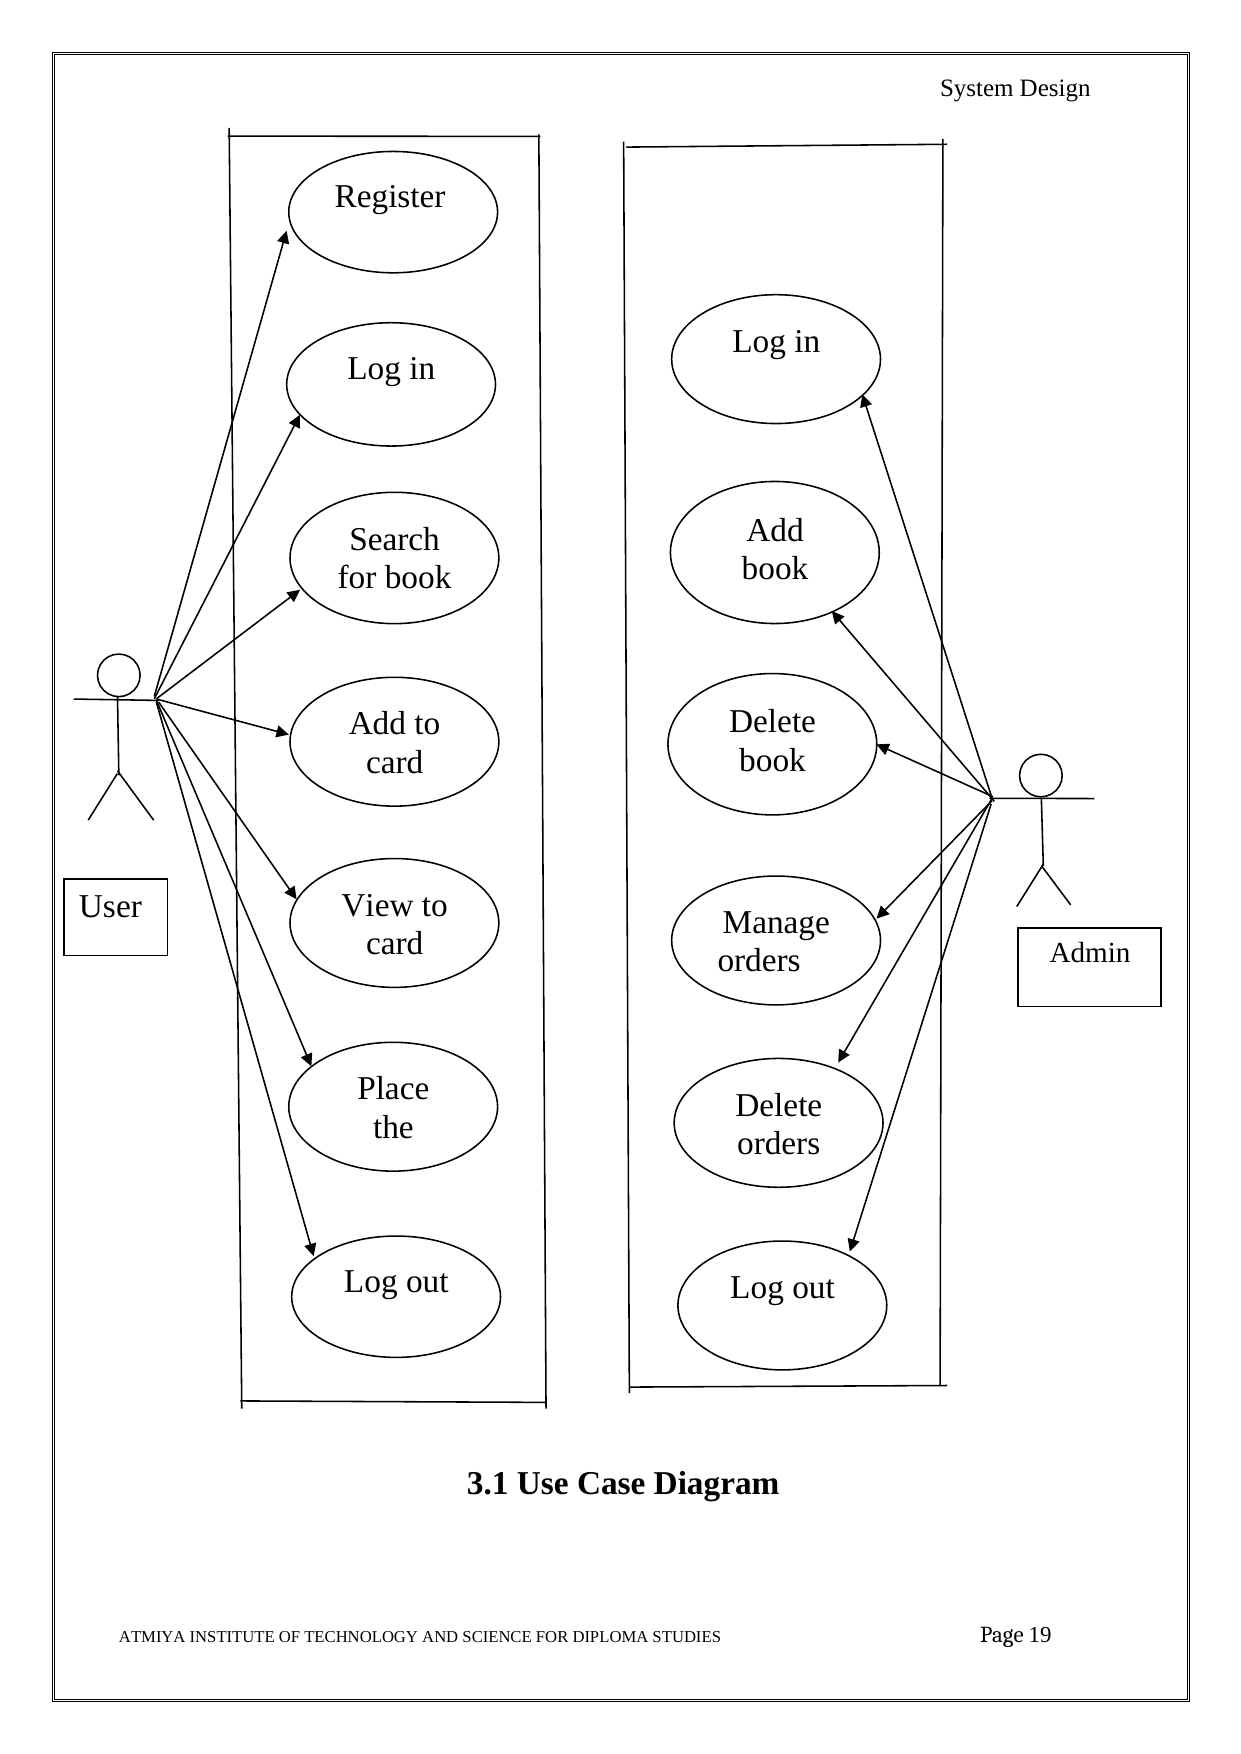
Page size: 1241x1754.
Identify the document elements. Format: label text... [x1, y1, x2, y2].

text 3.1 Use Case Diagram [117, 1463, 1187, 1501]
